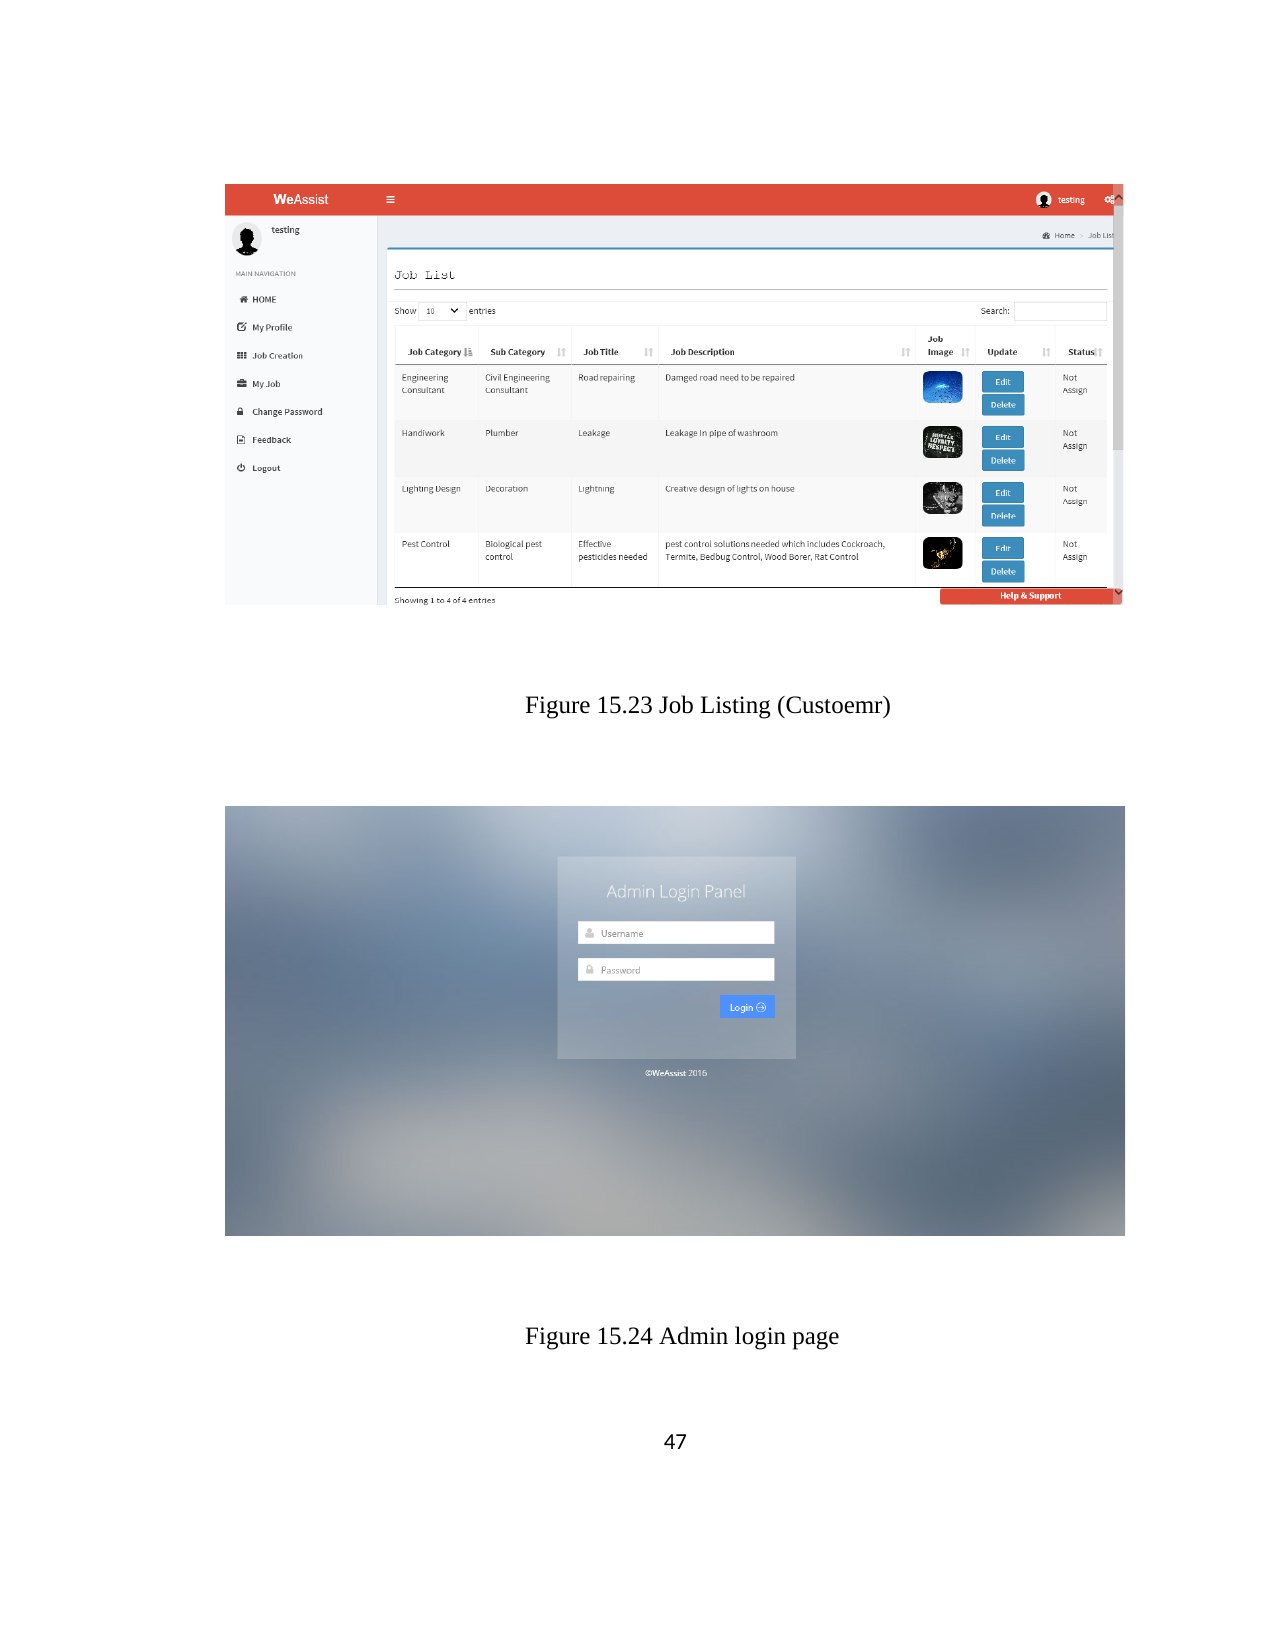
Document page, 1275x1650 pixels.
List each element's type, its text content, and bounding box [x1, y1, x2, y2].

text Figure 15.24 Admin login page [225, 1321, 1125, 1350]
text Figure 15.23 Job Listing (Custoemr) [225, 690, 1125, 719]
picture [225, 184, 1124, 605]
picture [225, 806, 1125, 1236]
